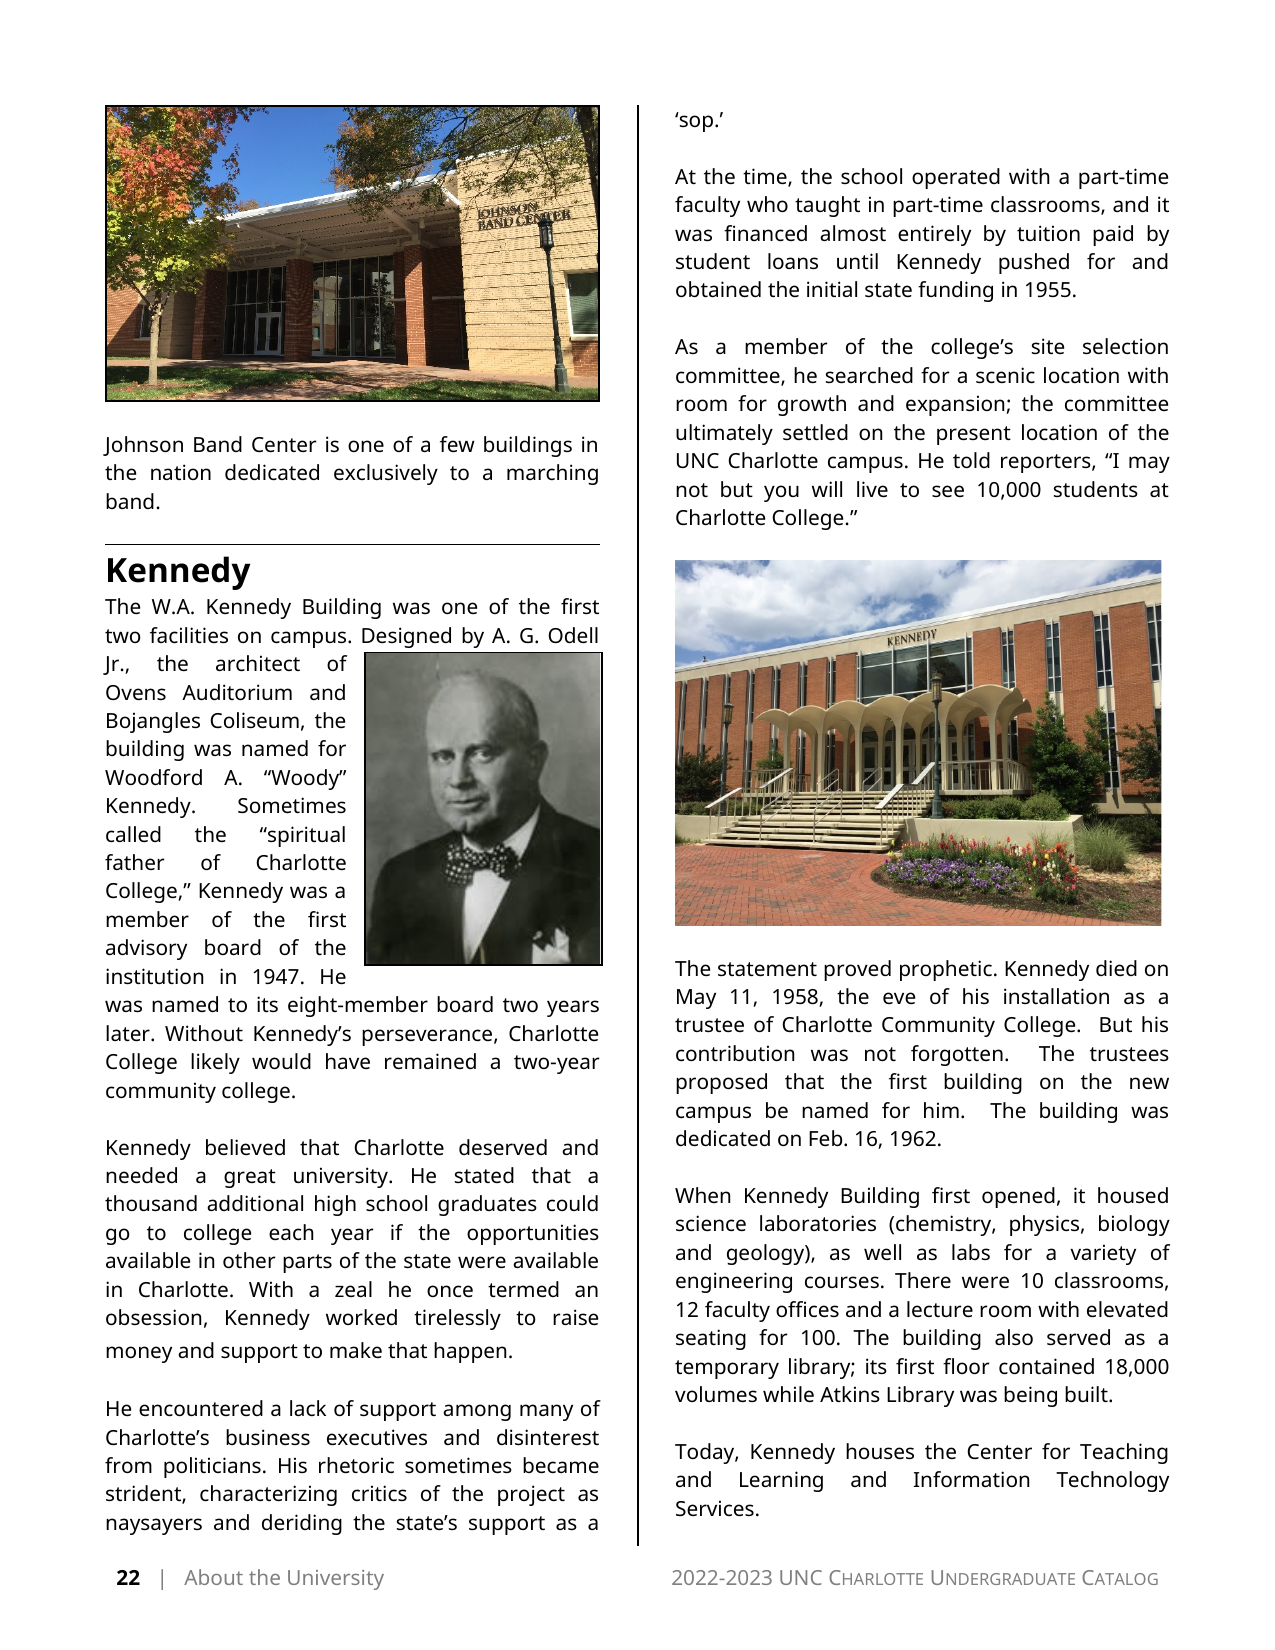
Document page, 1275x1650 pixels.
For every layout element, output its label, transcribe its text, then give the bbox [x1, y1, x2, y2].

text When Kennedy Building first opened, it housed science laboratories (chemistry, physics, biology and geology), as well as labs for a variety of engineering courses. There were 10 classrooms, 12 faculty offices and a lecture room with elevated seating for 100. The building also served as a temporary library; its first floor contained 18,000 volumes while Atkins Library was being built. [675, 1181, 1170, 1409]
text Today, Kennedy houses the Center for Teaching and Learning and Information Technology Services. [675, 1437, 1170, 1522]
text Kennedy believed that Charlotte deserved and needed a great university. He stated that a thousand additional high school graduates could go to college each year if the opportunities available in other parts of the state were available in Charlotte. With a zeal he once termed an obsession, Kennedy worked tirelessly to raise money and support to make that happen. [105, 1133, 600, 1366]
picture [675, 560, 1162, 926]
text Johnson Band Center is one of a few buildings in the nation dedicated exclusively to a marching band. [105, 430, 600, 515]
text The statement proved prophetic. Kennedy died on May 11, 1958, the eve of his installation as a trustee of Charlotte Community College. But his contribution was not forgotten. The trustees proposed that the first building on the new campus be named for him. The building was dedicated on Feb. 16, 1962. [675, 954, 1170, 1153]
text As a member of the college’s site selection committee, he searched for a scenic location with room for growth and expansion; the committee ultimately settled on the present location of the UNC Charlotte campus. He told reporters, “I may not but you will live to see 10,000 students at Charlotte College.” [675, 332, 1170, 532]
picture [107, 107, 598, 400]
text At the time, the school operated with a part-time faculty who taught in part-time classrooms, and it was financed almost entirely by tuition paid by student loans until Kennedy pushed for and obtained the initial state funding in 1955. [675, 162, 1170, 304]
text Kennedy [105, 545, 600, 592]
picture [366, 653, 600, 963]
text He encountered a lack of support among many of Charlotte’s business executives and disinterest from politicians. His rhetoric sometimes became strident, characterizing critics of the project as naysayers and deriding the state’s support as a ‘sop.’ [105, 1394, 600, 1536]
